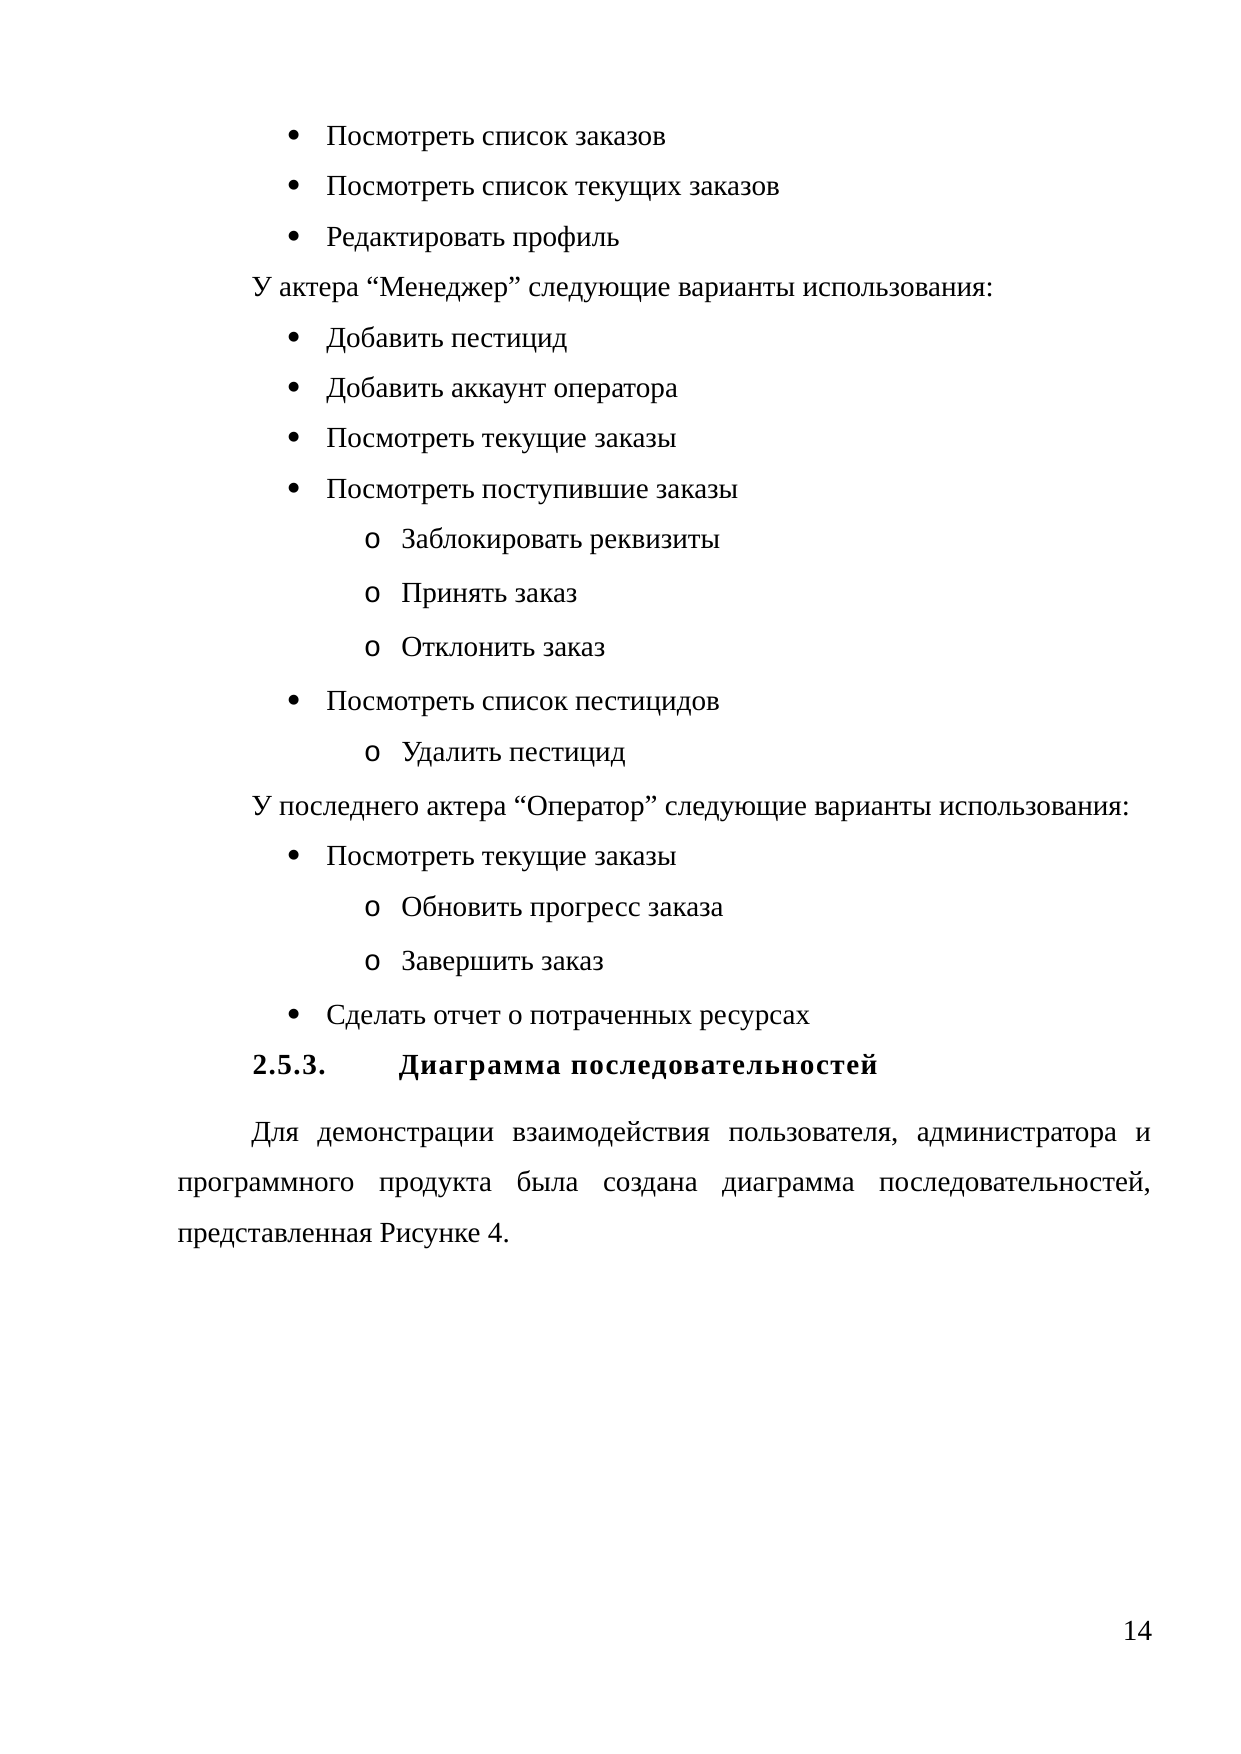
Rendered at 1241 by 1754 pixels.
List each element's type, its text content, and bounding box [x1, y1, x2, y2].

subtitle Диаграмма последовательностей [252, 1047, 1152, 1081]
list Обновить прогресс заказа [363, 889, 1152, 925]
list Принять заказ [363, 575, 1152, 611]
list Отклонить заказ [363, 629, 1152, 666]
list Заблокировать реквизиты [363, 521, 1152, 557]
list Редактировать профиль [288, 219, 1152, 253]
list Сделать отчет о потраченных ресурсах [288, 997, 1152, 1031]
list Добавить пестицид [288, 320, 1152, 353]
list Посмотреть текущие заказы [288, 421, 1152, 454]
text Для демонстрации взаимодействия пользователя, администратора и программного продукта была создана диаграмма последовательностей, представленная Рисунке 4. [177, 1114, 1152, 1248]
list Удалить пестицид [363, 734, 1152, 770]
list Посмотреть список текущих заказов [288, 168, 1152, 202]
list Посмотреть текущие заказы [288, 838, 1152, 872]
text У актера “Менеджер” следующие варианты использования: [177, 269, 1152, 303]
list Добавить аккаунт оператора [288, 370, 1152, 404]
list Посмотреть список заказов [288, 118, 1152, 152]
list Посмотреть поступившие заказы [288, 471, 1152, 504]
text У последнего актера “Оператор” следующие варианты использования: [177, 788, 1152, 822]
list Завершить заказ [363, 943, 1152, 979]
list Посмотреть список пестицидов [288, 683, 1152, 717]
